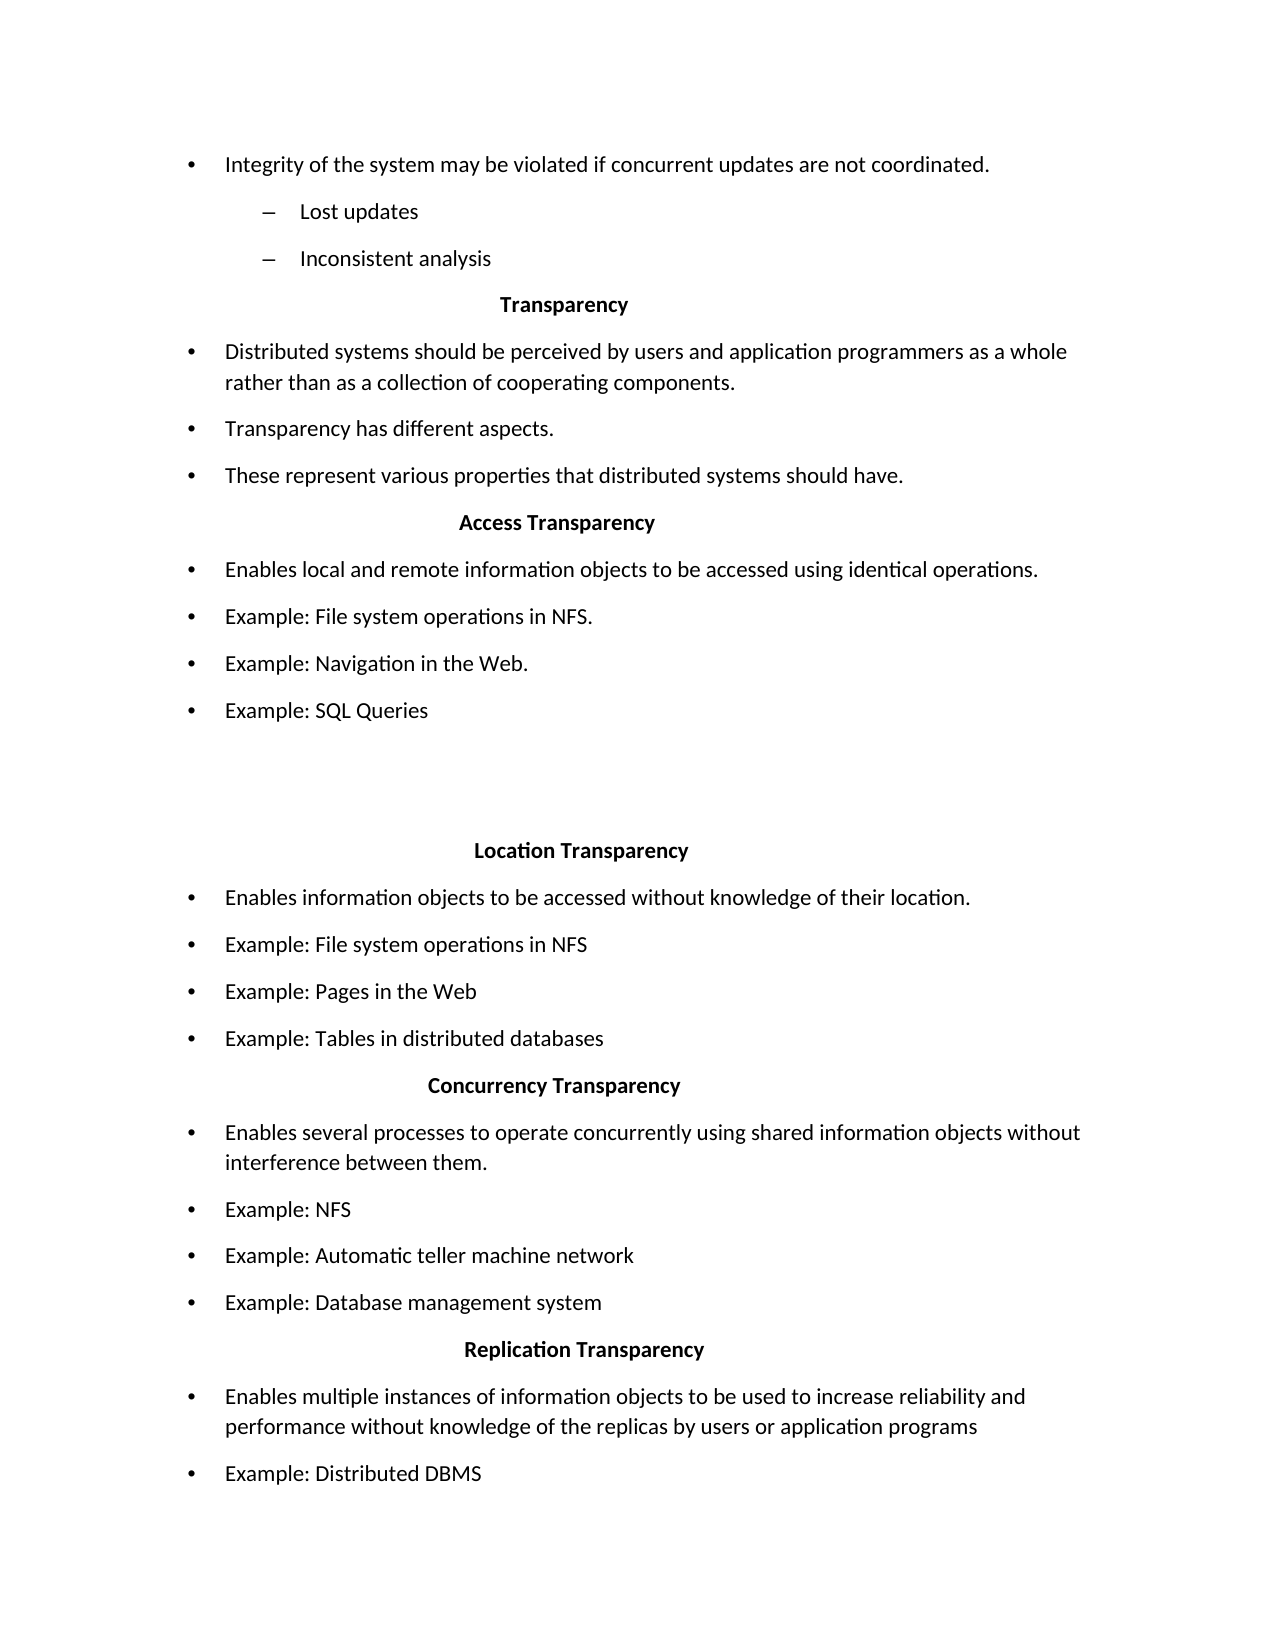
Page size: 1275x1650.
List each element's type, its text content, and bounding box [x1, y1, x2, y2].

text Transparency [150, 291, 1125, 319]
list Example: SQL Queries [187, 696, 1125, 724]
list Example: NFS [187, 1195, 1125, 1223]
list These represent various properties that distributed systems should have. [187, 461, 1125, 489]
list Example: File system operations in NFS [187, 930, 1125, 958]
list Example: Pages in the Web [187, 977, 1125, 1005]
list Transparency has different aspects. [187, 414, 1125, 443]
text Access Transparency [150, 508, 1125, 536]
list Example: Tables in distributed databases [187, 1024, 1125, 1052]
text Concurrency Transparency [150, 1071, 1125, 1099]
list Integrity of the system may be violated if concurrent updates are not coordinated. [187, 150, 1125, 178]
text Replication Transparency [150, 1335, 1125, 1363]
list Distributed systems should be perceived by users and application programmers as a whole rather than as a collection of cooperating components. [187, 337, 1125, 396]
list Lost updates [262, 197, 1125, 225]
list Enables local and remote information objects to be accessed using identical operations. [187, 555, 1125, 583]
list Enables multiple instances of information objects to be used to increase reliability and performance without knowledge of the replicas by users or application programs [187, 1382, 1125, 1441]
list Enables several processes to operate concurrently using shared information objects without interference between them. [187, 1118, 1125, 1176]
list Example: Distributed DBMS [187, 1459, 1125, 1487]
text Location Transparency [150, 836, 1125, 864]
list Example: Navigation in the Web. [187, 649, 1125, 677]
list Example: Automatic teller machine network [187, 1242, 1125, 1270]
list Enables information objects to be accessed without knowledge of their location. [187, 883, 1125, 911]
list Inconsistent analysis [262, 244, 1125, 272]
list Example: Database management system [187, 1288, 1125, 1317]
list Example: File system operations in NFS. [187, 602, 1125, 630]
